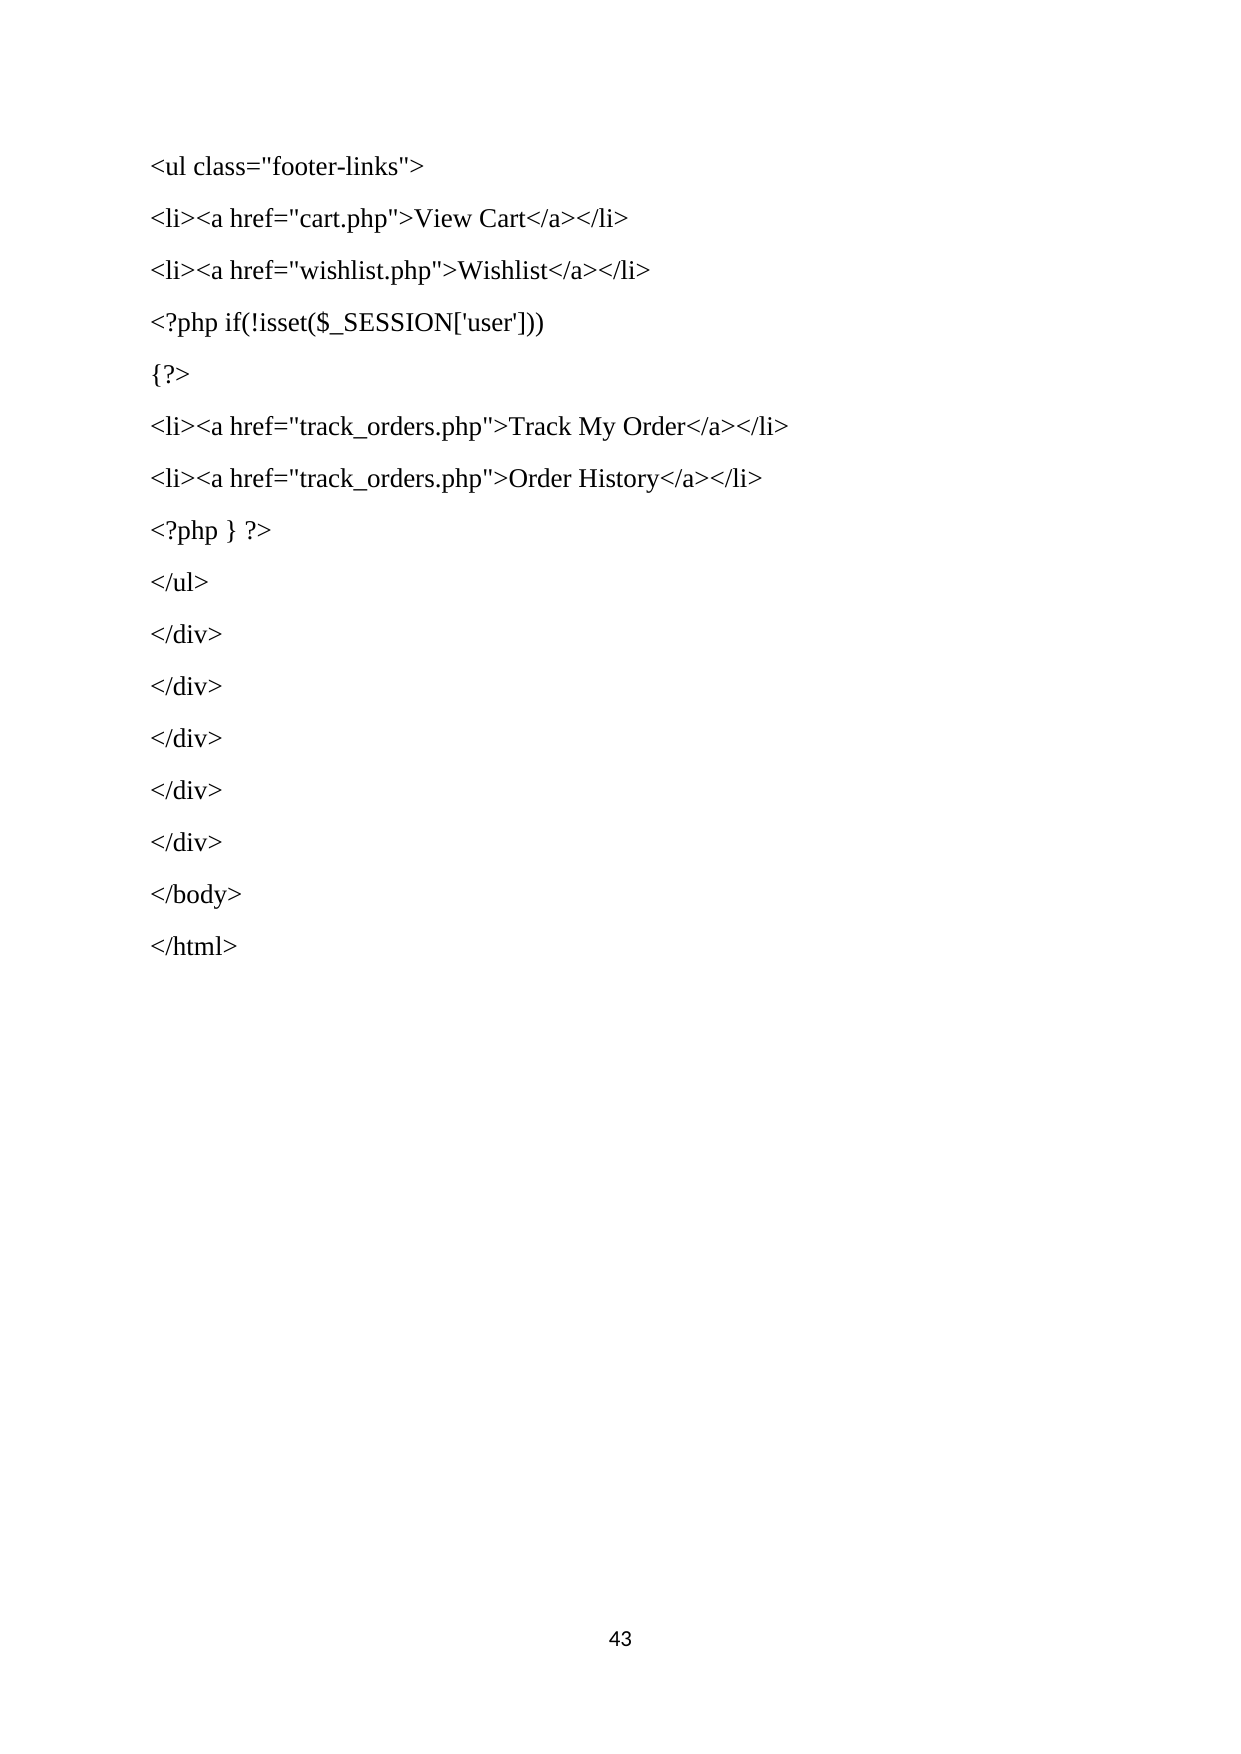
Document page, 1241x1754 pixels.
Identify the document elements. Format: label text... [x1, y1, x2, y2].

text </div> [150, 670, 1090, 701]
text <?php if(!isset($_SESSION['user'])) [150, 306, 1090, 337]
text <ul class="footer-links"> [150, 150, 1090, 181]
text <?php } ?> [150, 514, 1090, 545]
text </ul> [150, 566, 1090, 597]
text </div> [150, 722, 1090, 753]
text <li><a href="wishlist.php">Wishlist</a></li> [150, 254, 1090, 285]
text </body> [150, 878, 1090, 909]
text </div> [150, 774, 1090, 805]
text <li><a href="cart.php">View Cart</a></li> [150, 202, 1090, 233]
text </div> [150, 826, 1090, 857]
text <li><a href="track_orders.php">Order History</a></li> [150, 462, 1090, 493]
text </div> [150, 618, 1090, 649]
text </html> [150, 930, 1090, 961]
text {?> [150, 358, 1090, 389]
text <li><a href="track_orders.php">Track My Order</a></li> [150, 410, 1090, 441]
